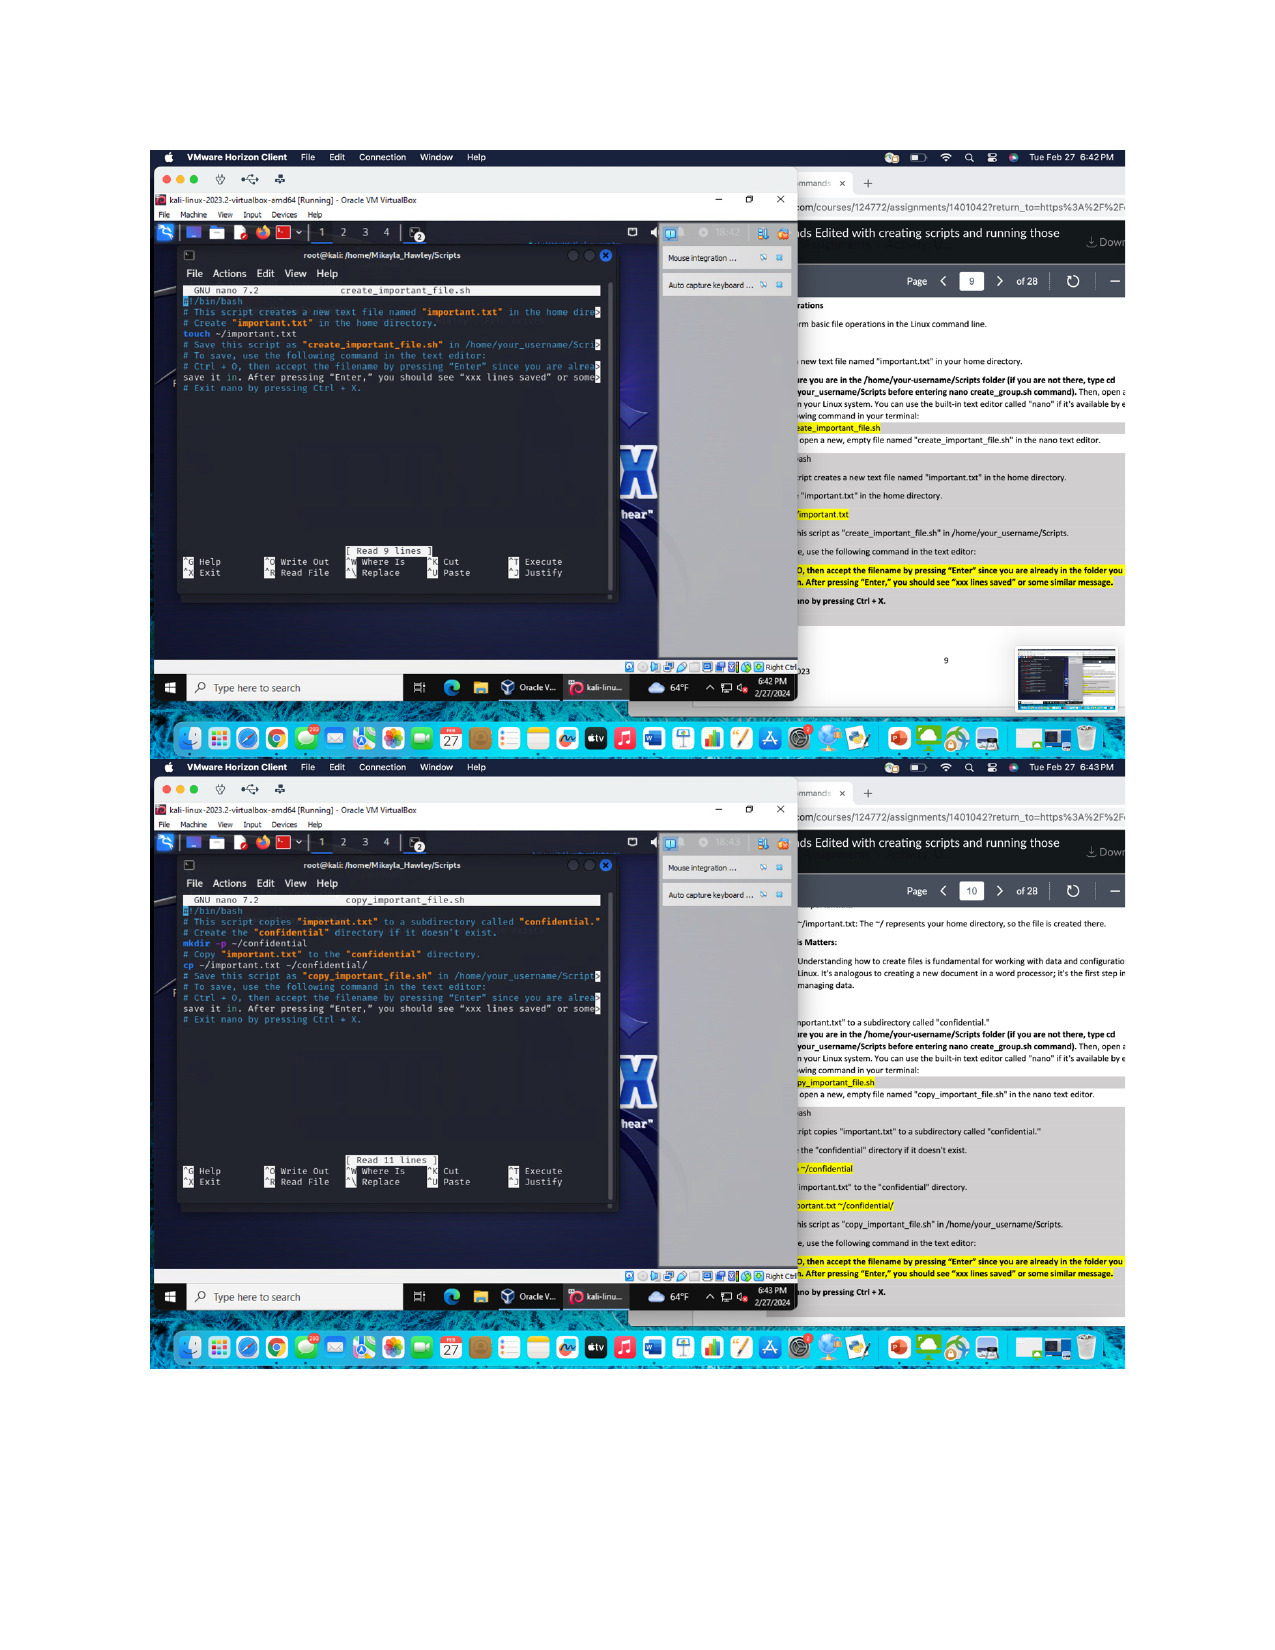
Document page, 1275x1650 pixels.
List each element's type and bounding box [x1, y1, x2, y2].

picture [362, 1321, 371, 1327]
picture [158, 717, 167, 725]
picture [171, 1325, 230, 1365]
picture [237, 1325, 250, 1331]
picture [237, 1336, 259, 1358]
picture [263, 714, 273, 722]
picture [237, 716, 246, 722]
picture [237, 727, 259, 749]
picture [150, 150, 1125, 1369]
picture [156, 1326, 167, 1334]
picture [263, 1323, 273, 1331]
picture [171, 716, 230, 756]
